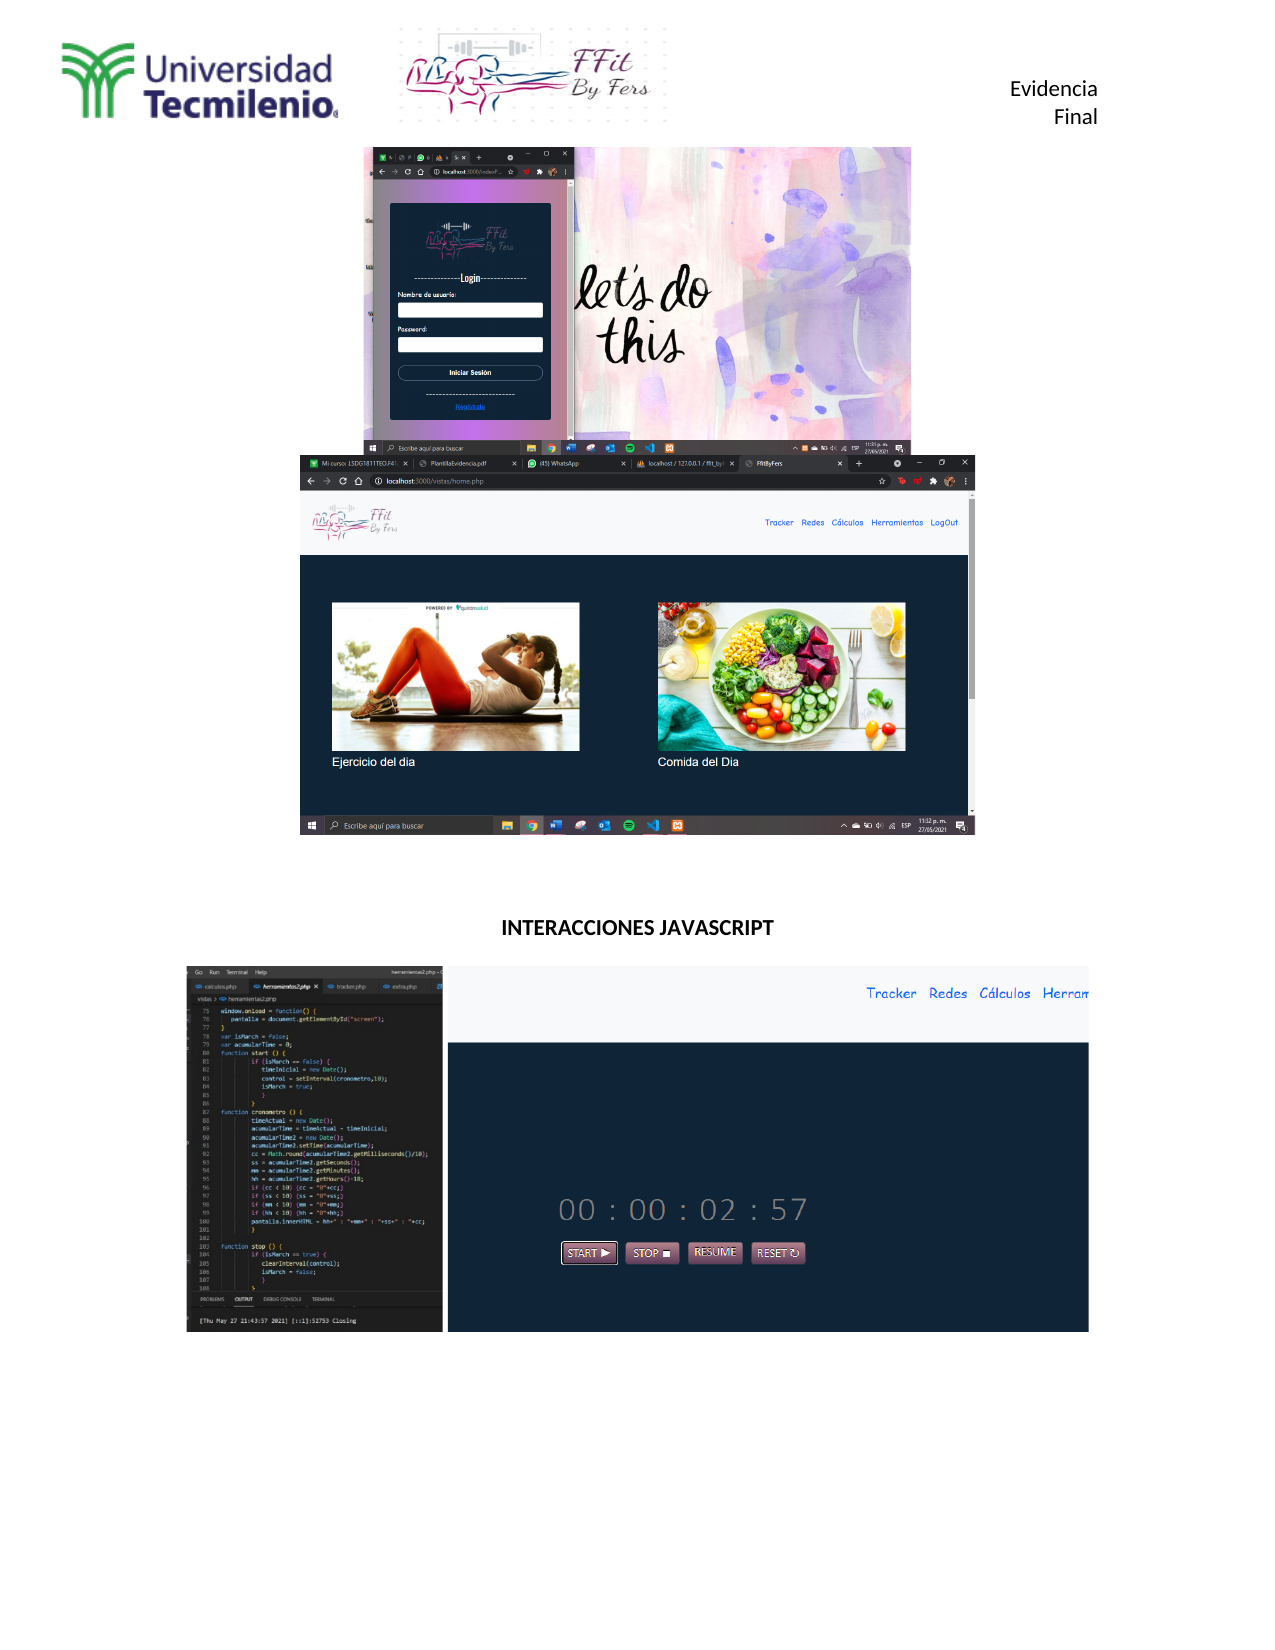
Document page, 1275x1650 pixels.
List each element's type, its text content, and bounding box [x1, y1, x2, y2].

picture [60, 34, 339, 122]
text INTERACCIONES JAVASCRIPT [177, 913, 1098, 941]
picture [387, 25, 671, 130]
picture [300, 147, 976, 835]
picture [186, 966, 443, 1332]
picture [447, 966, 1089, 1332]
